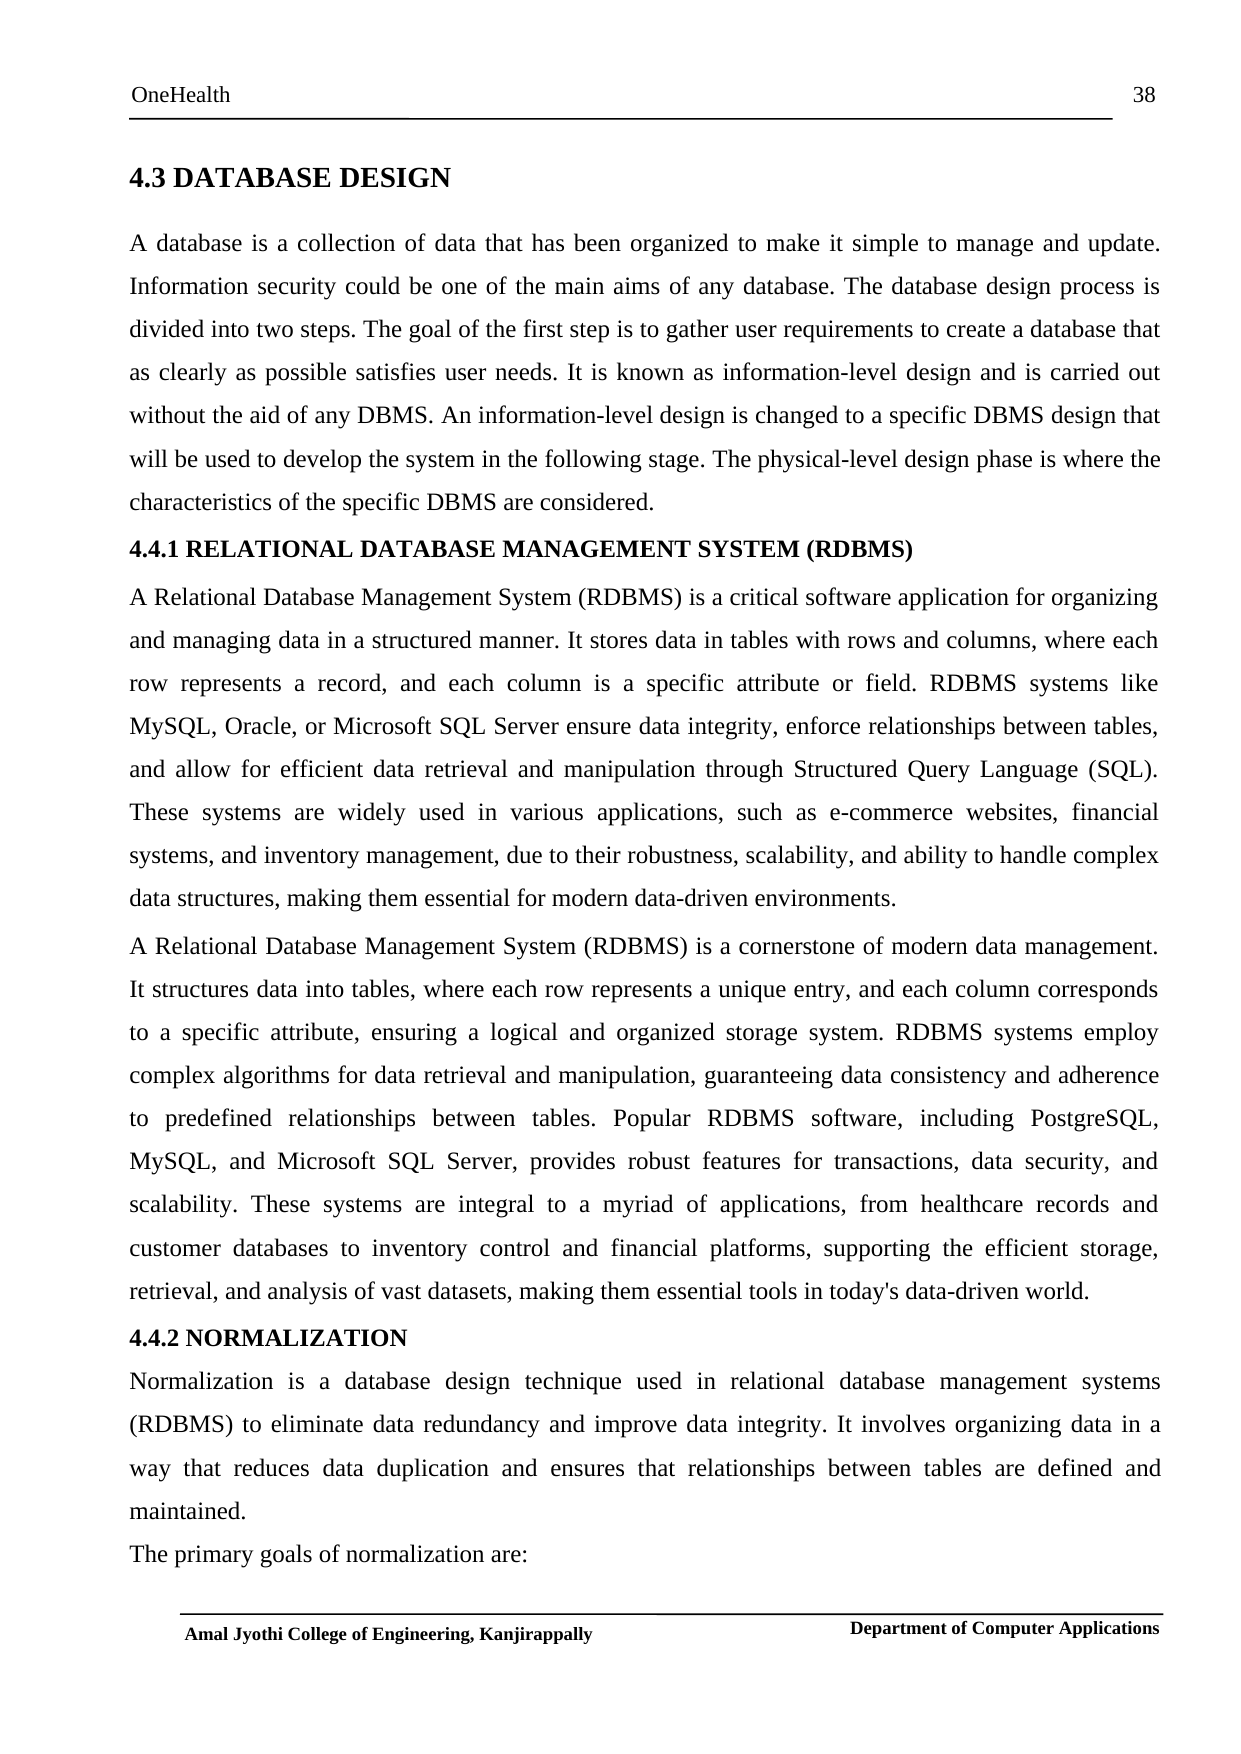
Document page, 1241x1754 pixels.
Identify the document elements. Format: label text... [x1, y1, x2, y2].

text The primary goals of normalization are: [129, 1539, 1162, 1568]
subtitle A Relational Database Management System (RDBMS) is a critical software application for organizing and managing data in a structured manner. It stores data in tables with rows and columns, where each row represents a record, and each column is a specific attribute or field. RDBMS systems like MySQL, Oracle, or Microsoft SQL Server ensure data integrity, enforce relationships between tables, and allow for efficient data retrieval and manipulation through Structured Query Language (SQL). These systems are widely used in various applications, such as e-commerce websites, financial systems, and inventory management, due to their robustness, scalability, and ability to handle complex data structures, making them essential for modern data-driven environments. [129, 582, 1160, 912]
subtitle 4.3 DATABASE DESIGN [129, 160, 1162, 193]
subtitle A database is a collection of data that has been organized to make it simple to manage and update. Information security could be one of the main aims of any database. The database design process is divided into two steps. The goal of the first step is to gather user requirements to create a database that as clearly as possible satisfies user needs. It is known as information-level design and is carried out without the aid of any DBMS. An information-level design is changed to a specific DBMS design that will be used to develop the system in the following stage. The physical-level design phase is where the characteristics of the specific DBMS are considered. [129, 228, 1162, 516]
subtitle 4.4.1 RELATIONAL DATABASE MANAGEMENT SYSTEM (RDBMS) [129, 534, 1026, 563]
text Normalization is a database design technique used in relational database management systems (RDBMS) to eliminate data redundancy and improve data integrity. It involves organizing data in a way that reduces data duplication and ensures that relationships between tables are defined and maintained. [129, 1366, 1162, 1524]
subtitle 4.4.2 NORMALIZATION [129, 1323, 1160, 1352]
subtitle A Relational Database Management System (RDBMS) is a cornerstone of modern data management. It structures data into tables, where each row represents a unique entry, and each column corresponds to a specific attribute, ensuring a logical and organized storage system. RDBMS systems employ complex algorithms for data retrieval and manipulation, guaranteeing data consistency and adherence to predefined relationships between tables. Popular RDBMS software, including PostgreSQL, MySQL, and Microsoft SQL Server, provides robust features for transactions, data security, and scalability. These systems are integral to a myriad of applications, from healthcare records and customer databases to inventory control and financial platforms, supporting the efficient storage, retrieval, and analysis of vast datasets, making them essential tools in today's data-driven world. [129, 931, 1160, 1304]
